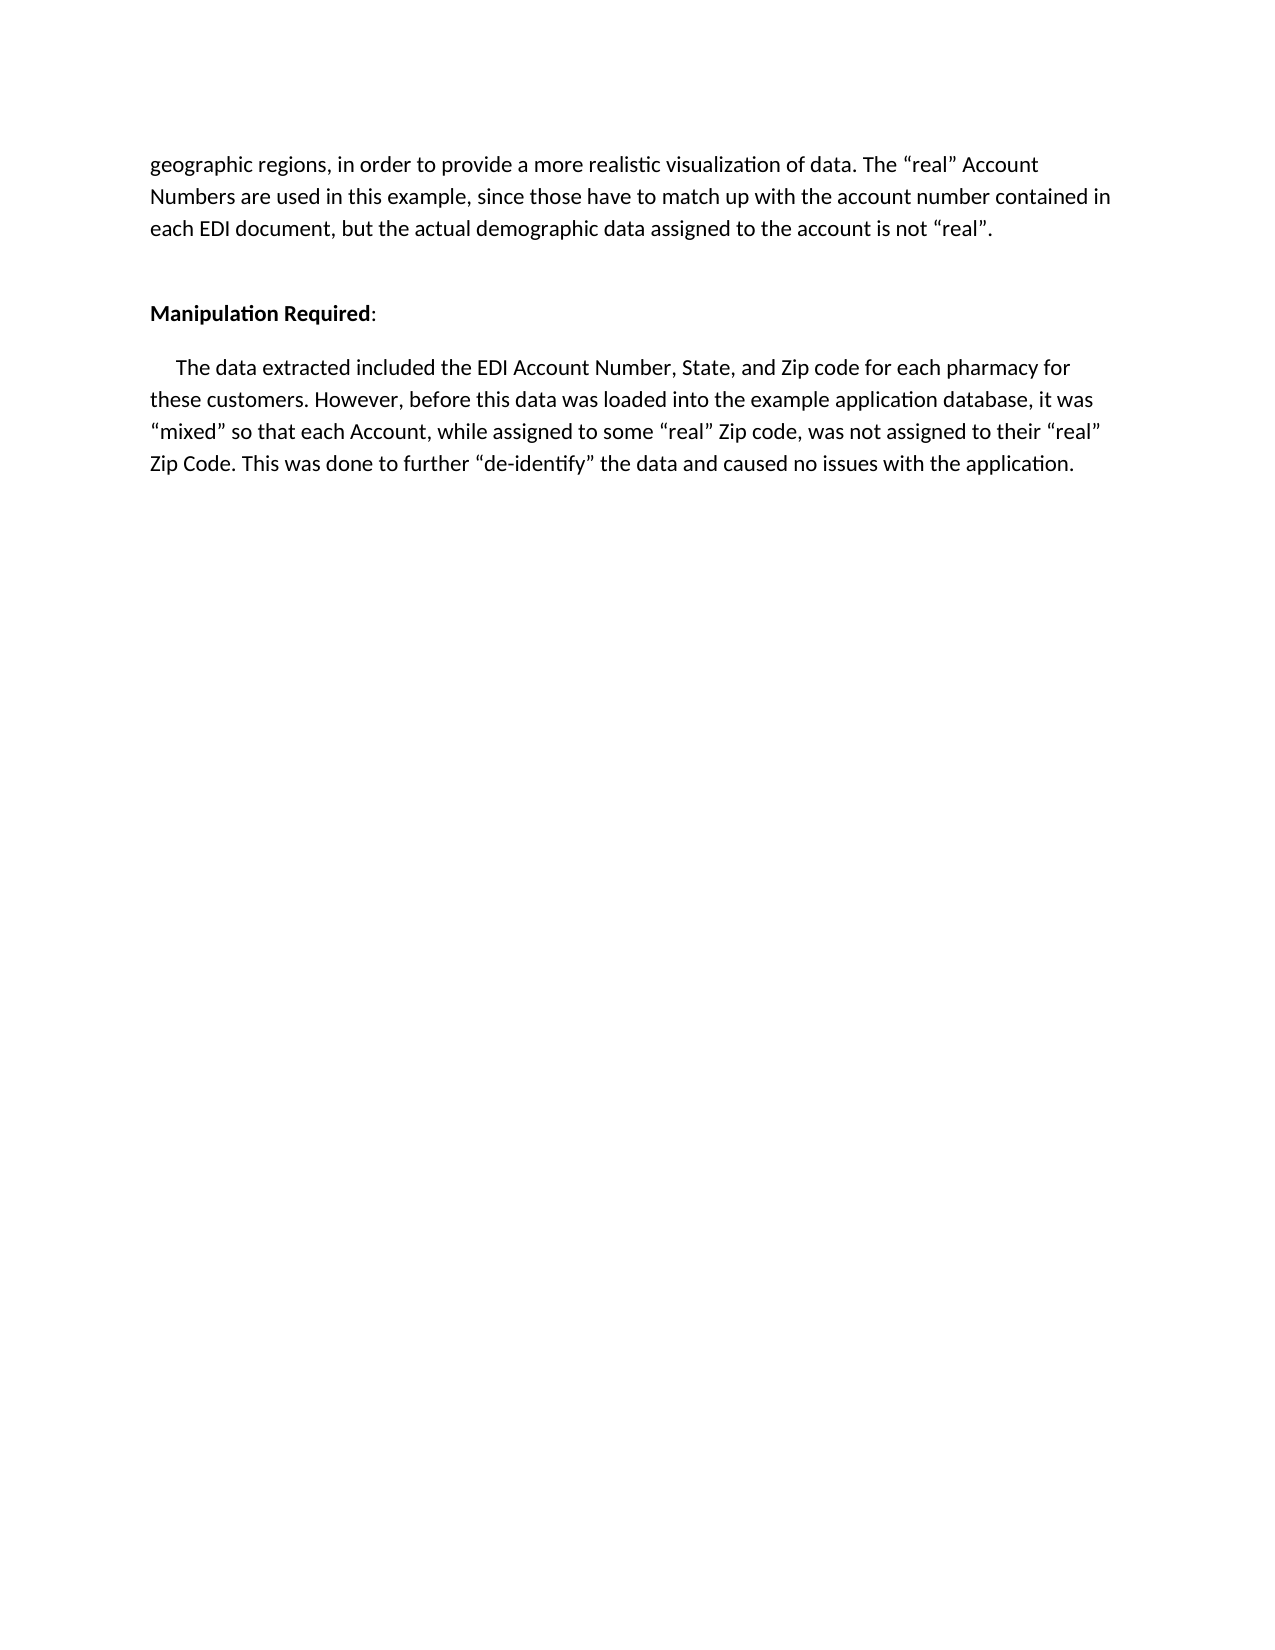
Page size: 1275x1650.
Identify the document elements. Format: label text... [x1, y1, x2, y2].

text The data extracted included the EDI Account Number, State, and Zip code for each pharmacy for these customers. However, before this data was loaded into the example application database, it was “mixed” so that each Account, while assigned to some “real” Zip code, was not assigned to their “real” Zip Code. This was done to further “de-identify” the data and caused no issues with the application. [150, 353, 1125, 477]
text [150, 150, 1125, 274]
text Manipulation Required: [150, 299, 1125, 328]
